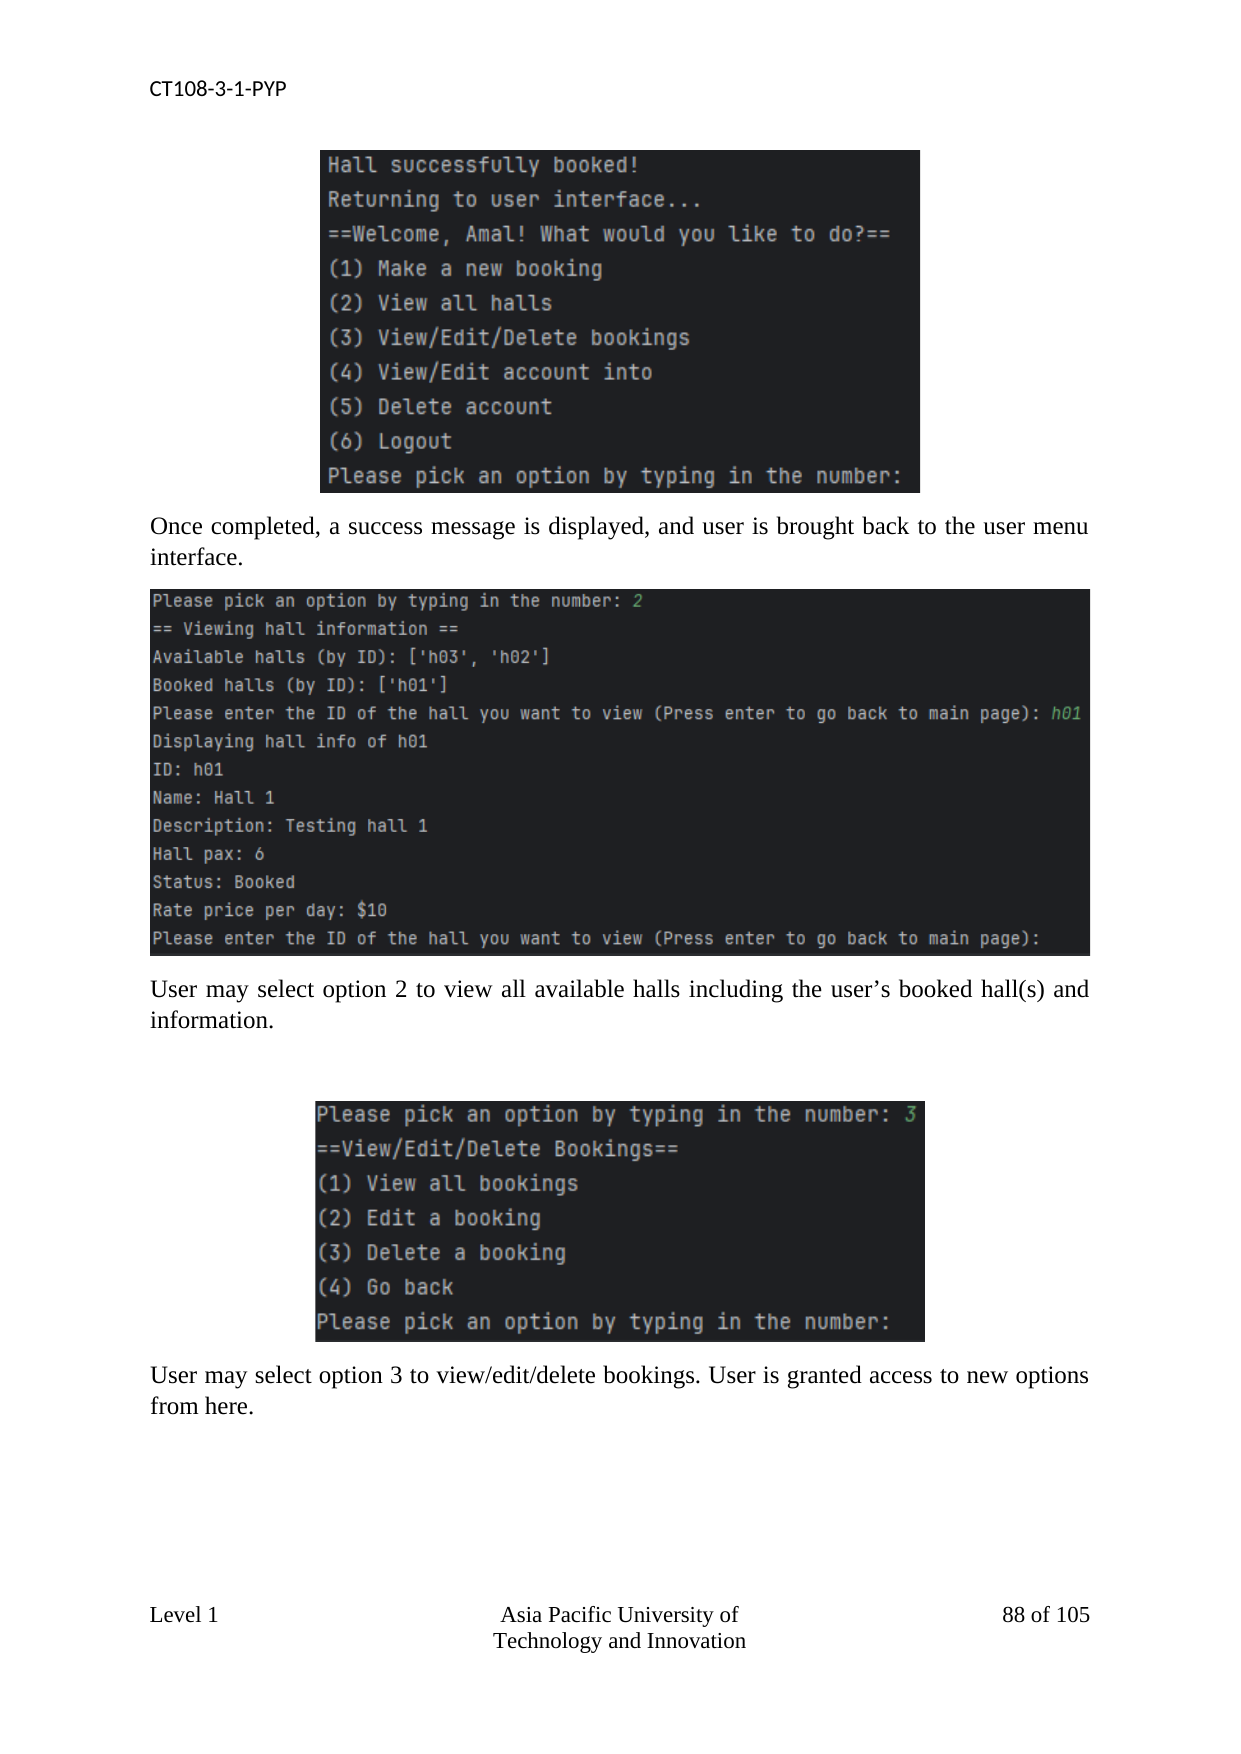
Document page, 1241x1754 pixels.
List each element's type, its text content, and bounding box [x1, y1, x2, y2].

picture [315, 1101, 925, 1342]
text User may select option 2 to view all available halls including the user’s booked hall(s) and information. [150, 974, 1090, 1034]
text Once completed, a success message is displayed, and user is brought back to the user menu interface. [150, 511, 1090, 571]
picture [150, 589, 1091, 956]
text User may select option 3 to view/edit/delete bookings. User is granted access to new options from here. [150, 1360, 1090, 1420]
picture [320, 150, 921, 493]
